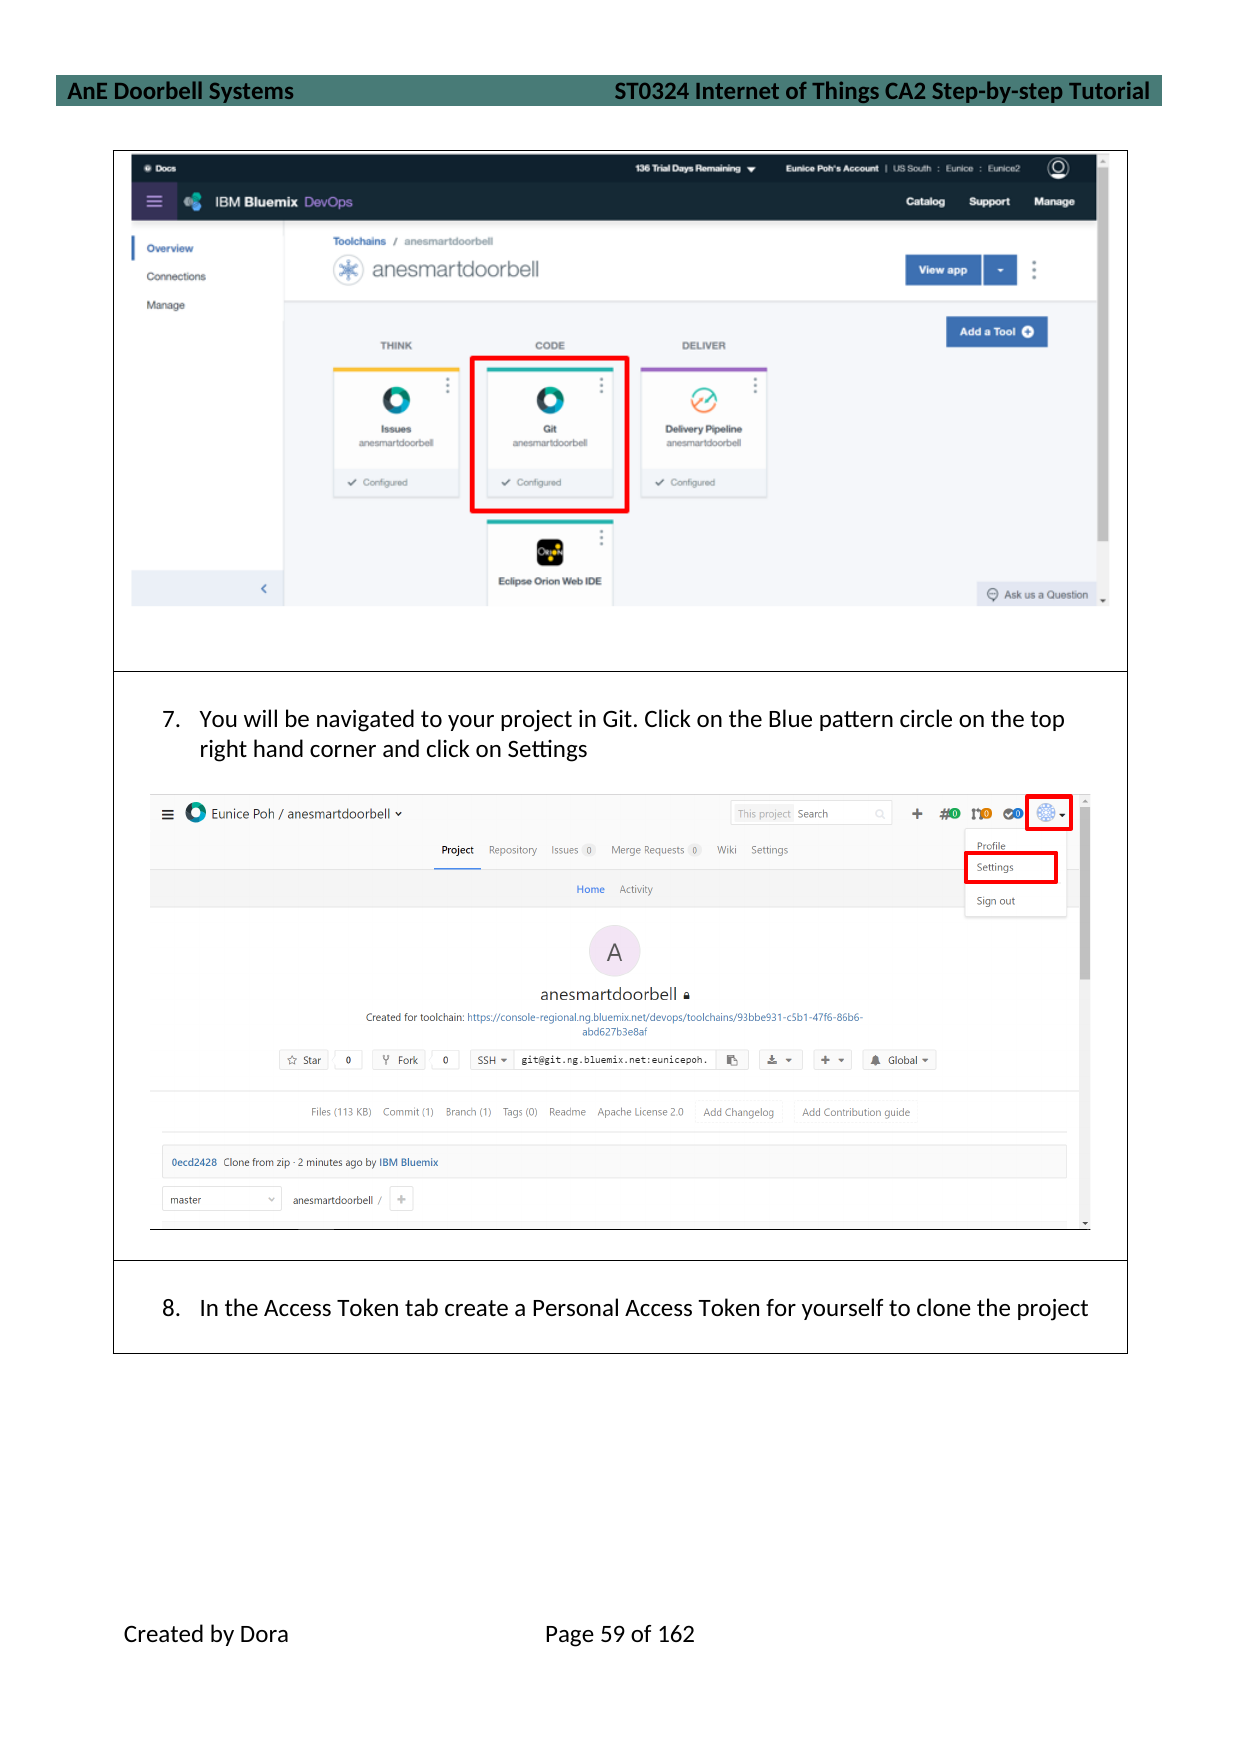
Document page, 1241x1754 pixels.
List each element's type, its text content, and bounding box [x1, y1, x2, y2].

picture [128, 151, 1113, 611]
picture [150, 794, 1091, 1230]
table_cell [114, 1261, 1127, 1353]
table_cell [114, 151, 1127, 671]
table_cell You will be navigated to your project in Git. Click on the Blue pattern circle on the top right hand corner and click on Settings [114, 672, 1127, 1260]
picture [1029, 799, 1069, 827]
